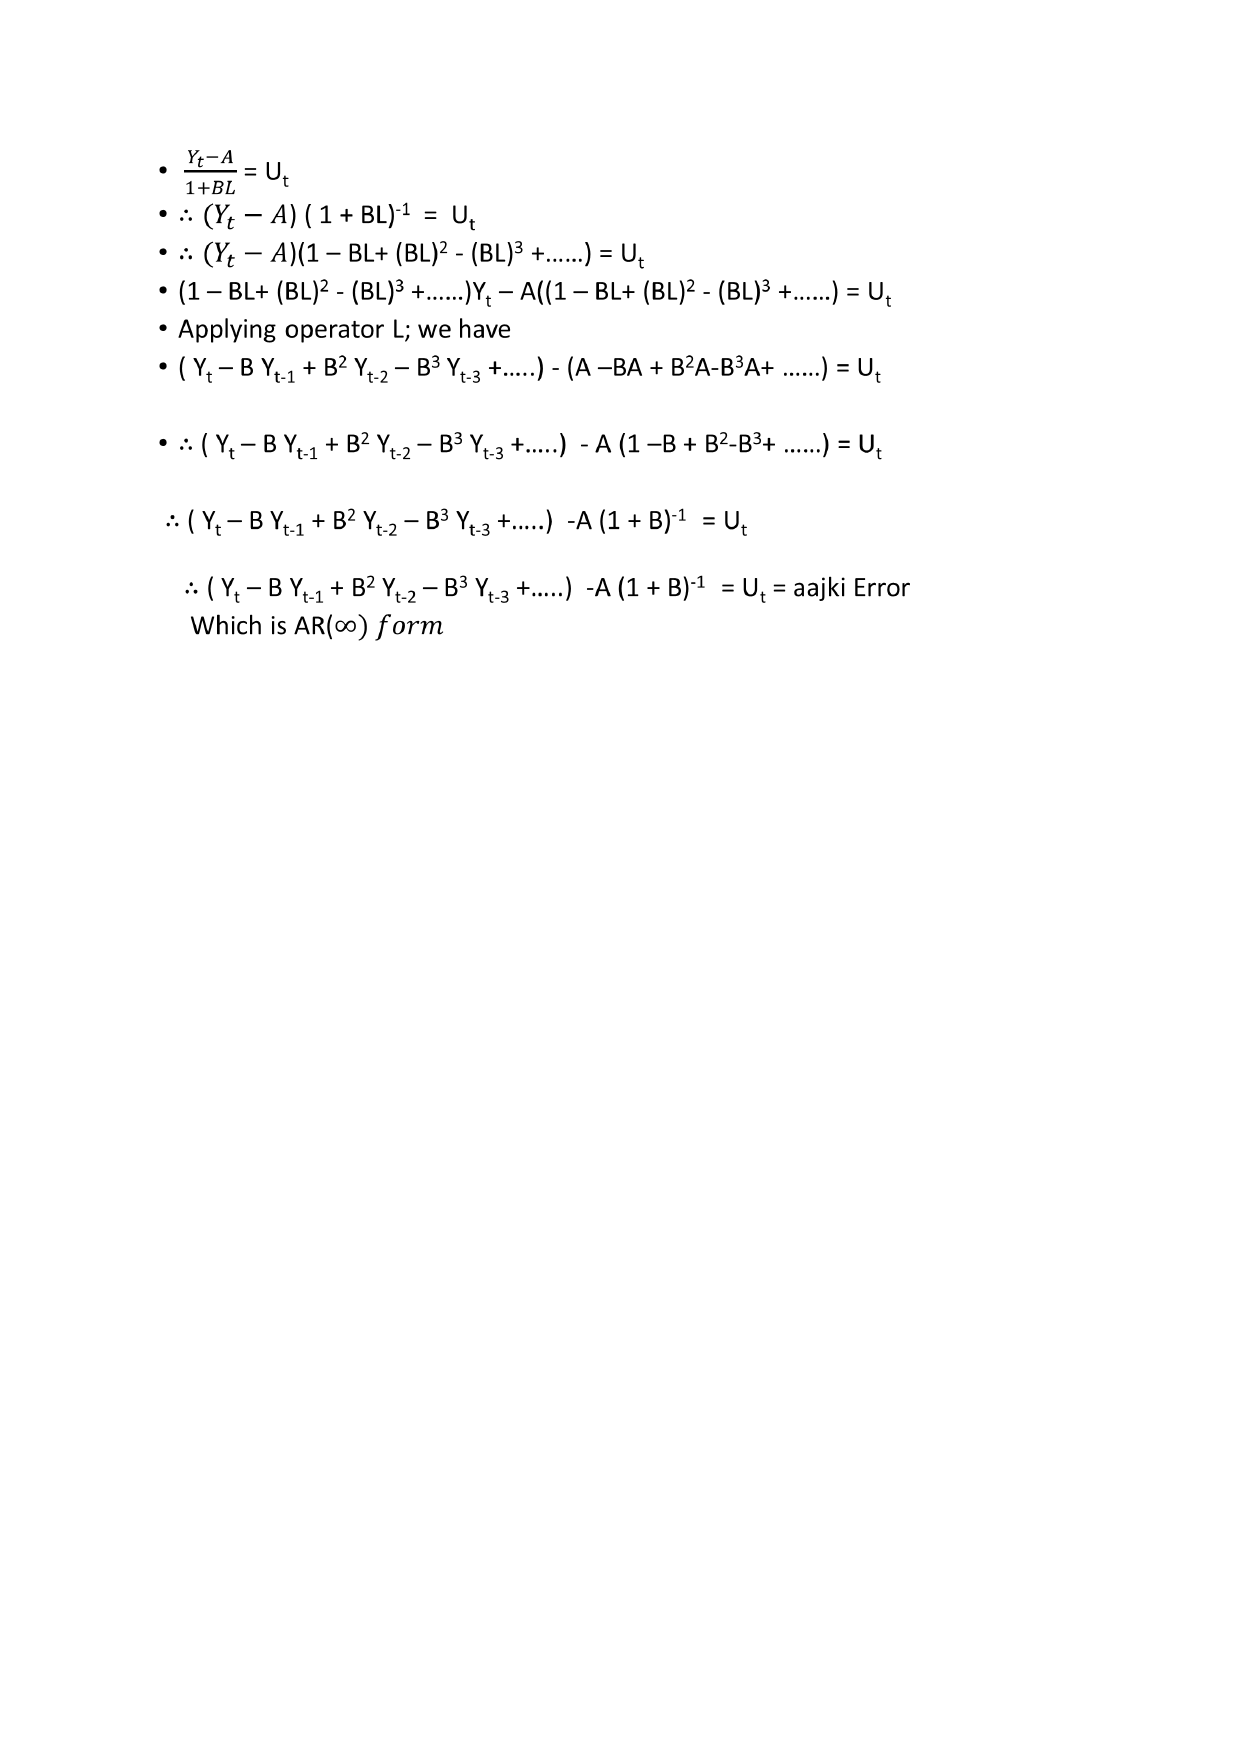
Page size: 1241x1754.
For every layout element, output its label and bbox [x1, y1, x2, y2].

picture [150, 150, 1091, 648]
